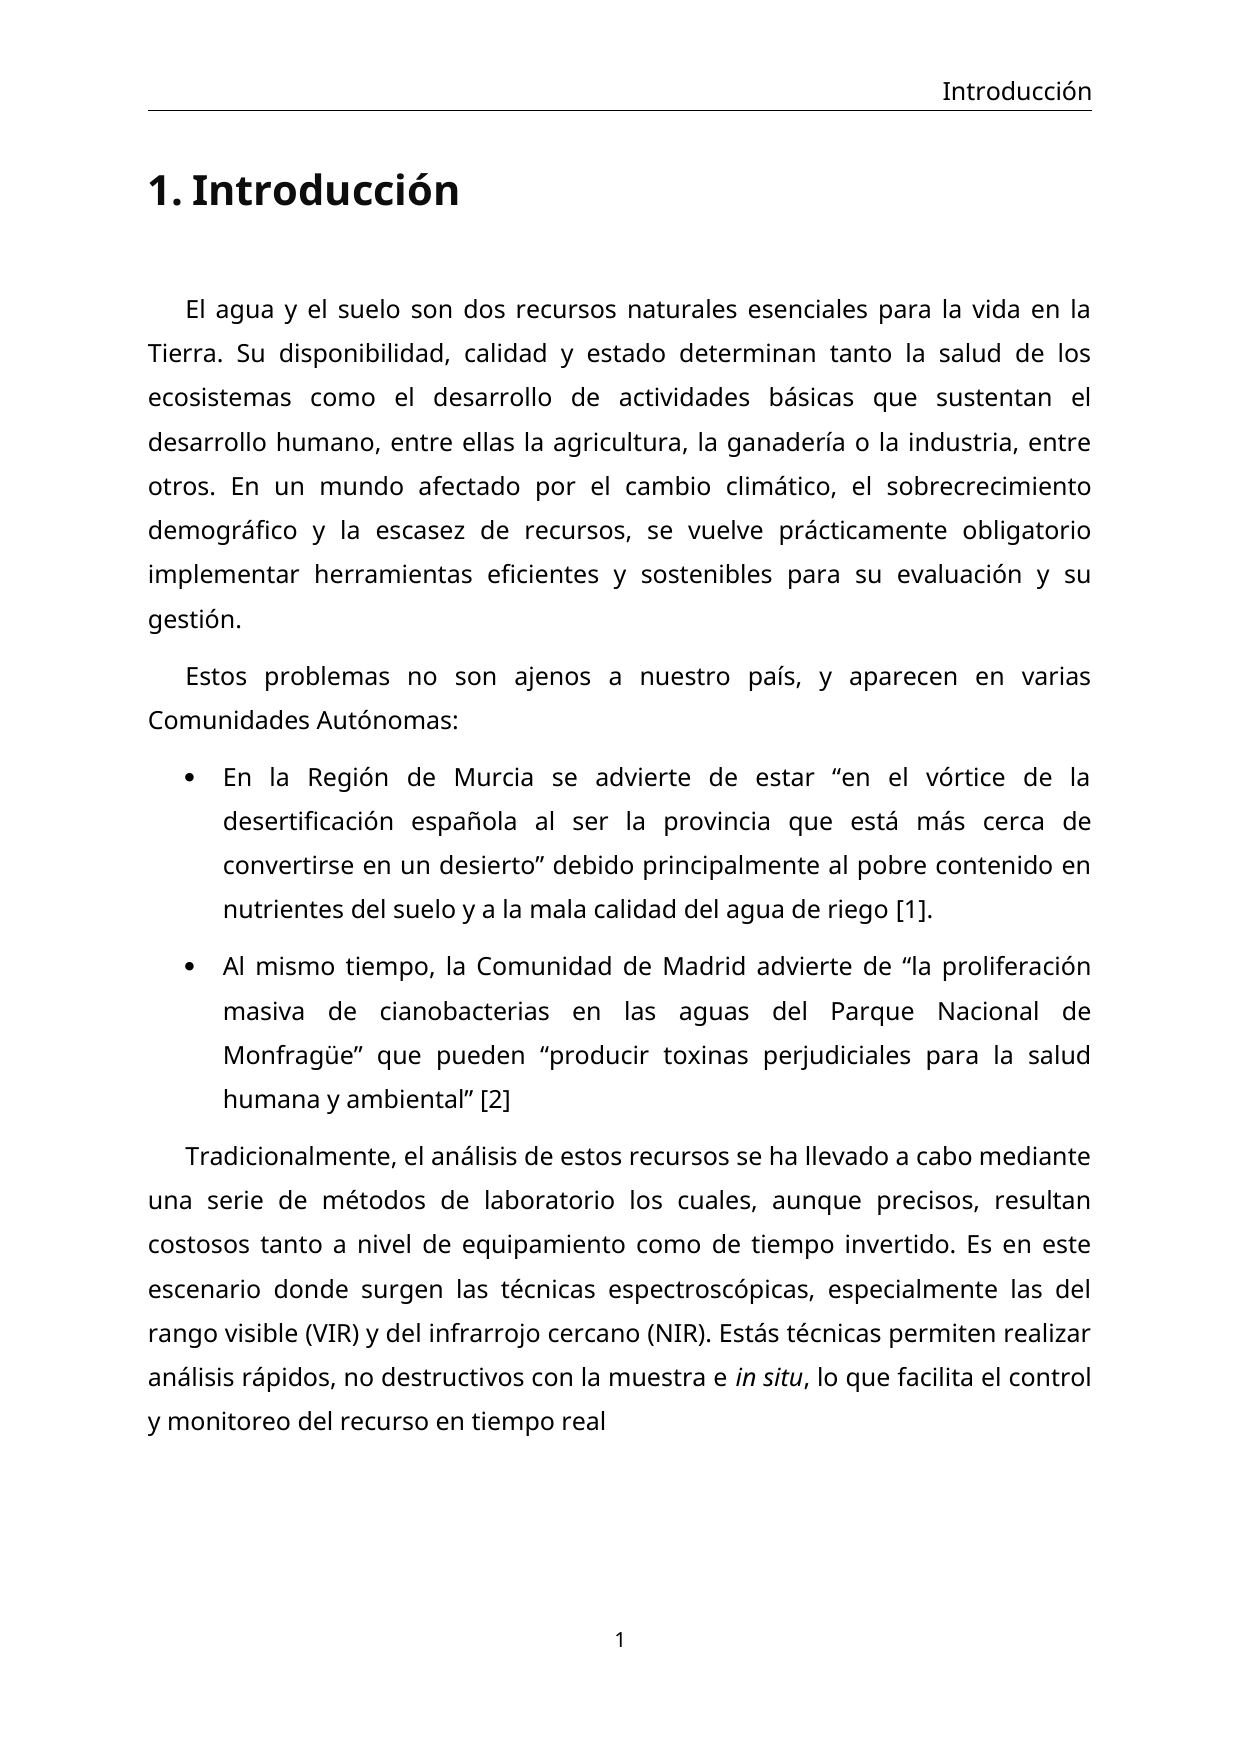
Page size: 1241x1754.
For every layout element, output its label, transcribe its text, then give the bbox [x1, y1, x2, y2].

text Tradicionalmente, el análisis de estos recursos se ha llevado a cabo mediante una serie de métodos de laboratorio los cuales, aunque precisos, resultan costosos tanto a nivel de equipamiento como de tiempo invertido. Es en este escenario donde surgen las técnicas espectroscópicas, especialmente las del rango visible (VIR) y del infrarrojo cercano (NIR). Estás técnicas permiten realizar análisis rápidos, no destructivos con la muestra e in situ, lo que facilita el control y monitoreo del recurso en tiempo real [148, 1138, 1092, 1438]
text Estos problemas no son ajenos a nuestro país, y aparecen en varias Comunidades Autónomas: [148, 658, 1092, 737]
subtitle Introducción [148, 161, 1092, 218]
list Al mismo tiempo, la Comunidad de Madrid advierte de “la proliferación masiva de cianobacterias en las aguas del Parque Nacional de Monfragüe” que pueden “producir toxinas perjudiciales para la salud humana y ambiental” [185, 949, 1092, 1116]
list En la Región de Murcia se advierte de estar “en el vórtice de la desertificación española al ser la provincia que está más cerca de convertirse en un desierto” debido principalmente al pobre contenido en nutrientes del suelo y a la mala calidad del agua de riego . [185, 759, 1092, 926]
text El agua y el suelo son dos recursos naturales esenciales para la vida en la Tierra. Su disponibilidad, calidad y estado determinan tanto la salud de los ecosistemas como el desarrollo de actividades básicas que sustentan el desarrollo humano, entre ellas la agricultura, la ganadería o la industria, entre otros. En un mundo afectado por el cambio climático, el sobrecrecimiento demográfico y la escasez de recursos, se vuelve prácticamente obligatorio implementar herramientas eficientes y sostenibles para su evaluación y su gestión. [148, 292, 1092, 636]
